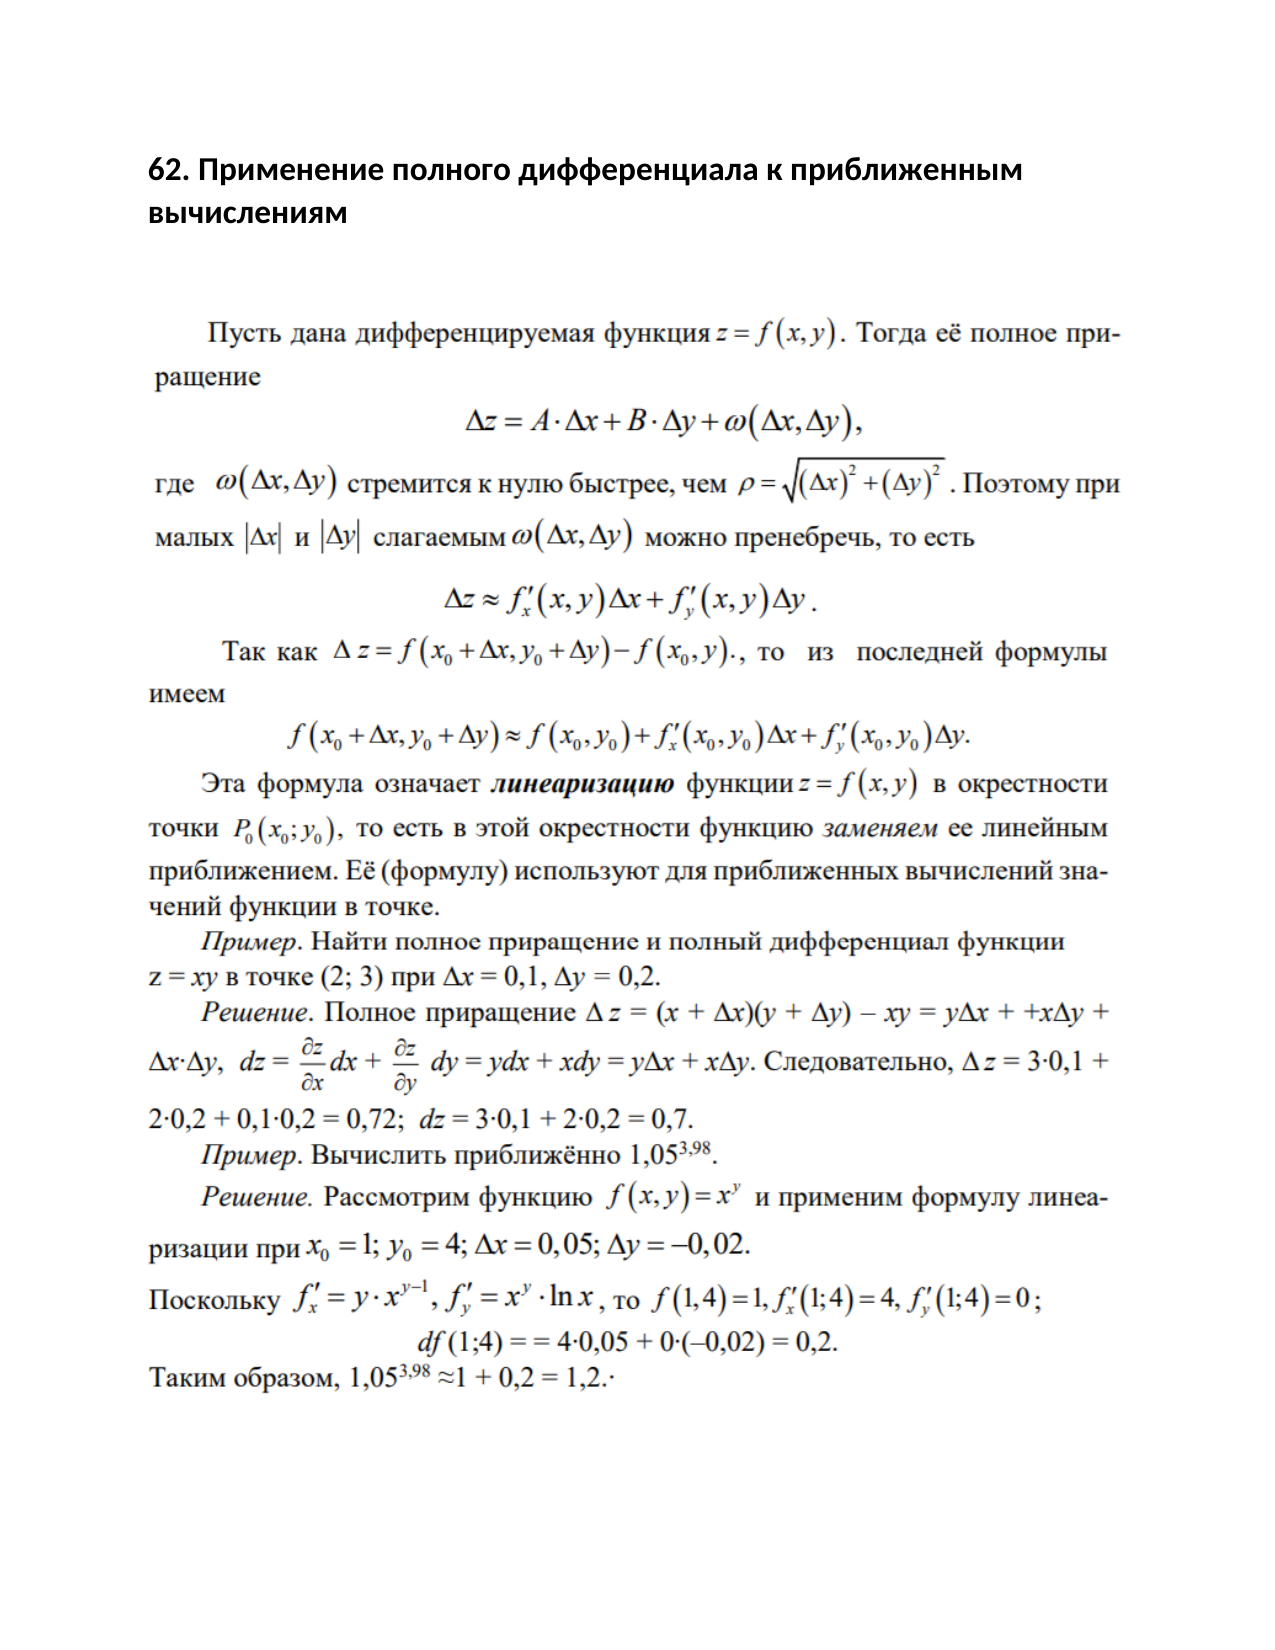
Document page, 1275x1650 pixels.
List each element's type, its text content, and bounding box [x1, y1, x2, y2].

picture [147, 312, 1128, 561]
text 62. Применение полного дифференциала к приближенным вычислениям [148, 148, 1127, 232]
picture [147, 579, 1128, 1399]
